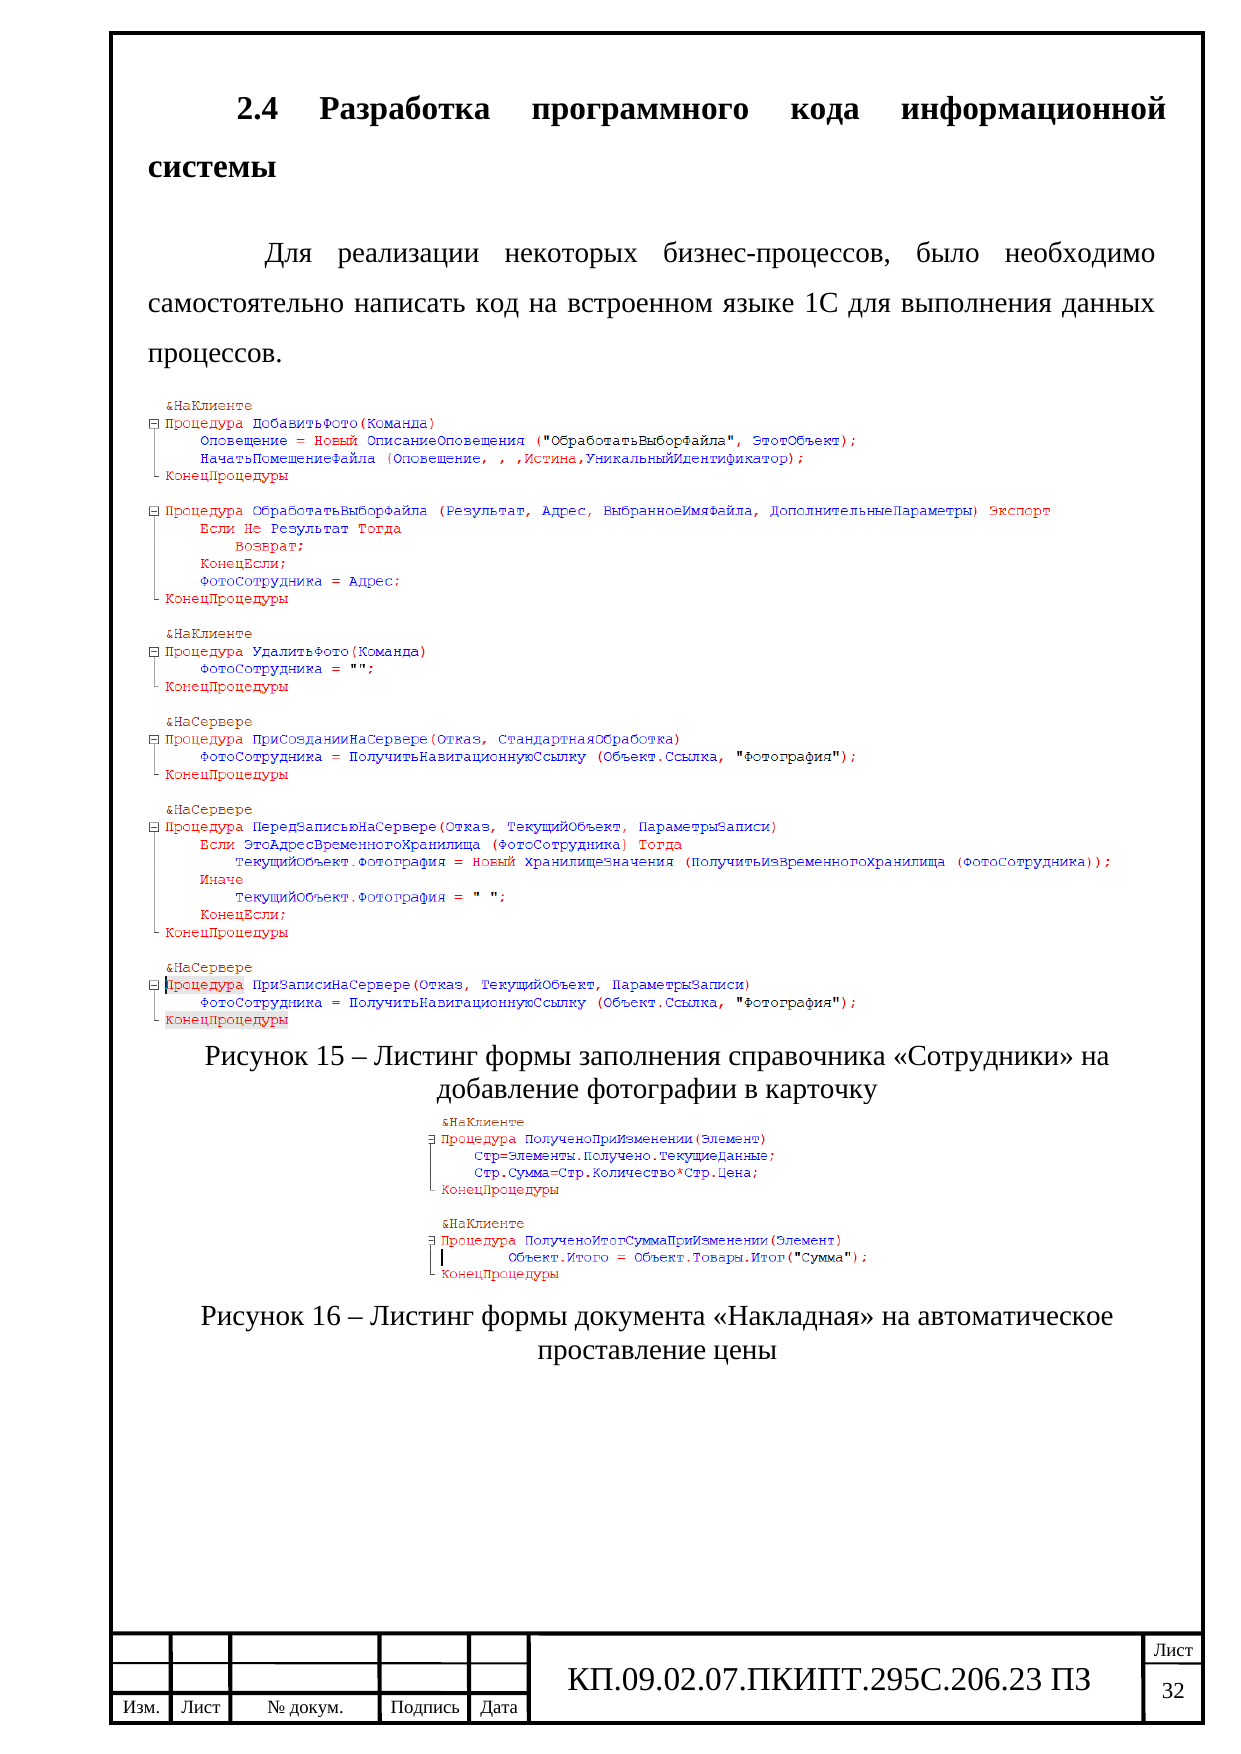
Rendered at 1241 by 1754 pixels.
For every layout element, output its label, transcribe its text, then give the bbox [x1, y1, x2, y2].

text Рисунок 16 – Листинг формы документа «Накладная» на автоматическое проставление цены [148, 1298, 1167, 1365]
text Рисунок 15 – Листинг формы заполнения справочника «Сотрудники» на добавление фотографии в карточку [148, 1038, 1167, 1105]
subtitle 2.4 Разработка программного кода информационной системы [148, 89, 1167, 184]
picture [428, 1104, 886, 1299]
text Для реализации некоторых бизнес-процессов, было необходимо самостоятельно написать код на встроенном языке 1С для выполнения данных процессов. [148, 235, 1156, 369]
picture [147, 385, 1167, 1038]
